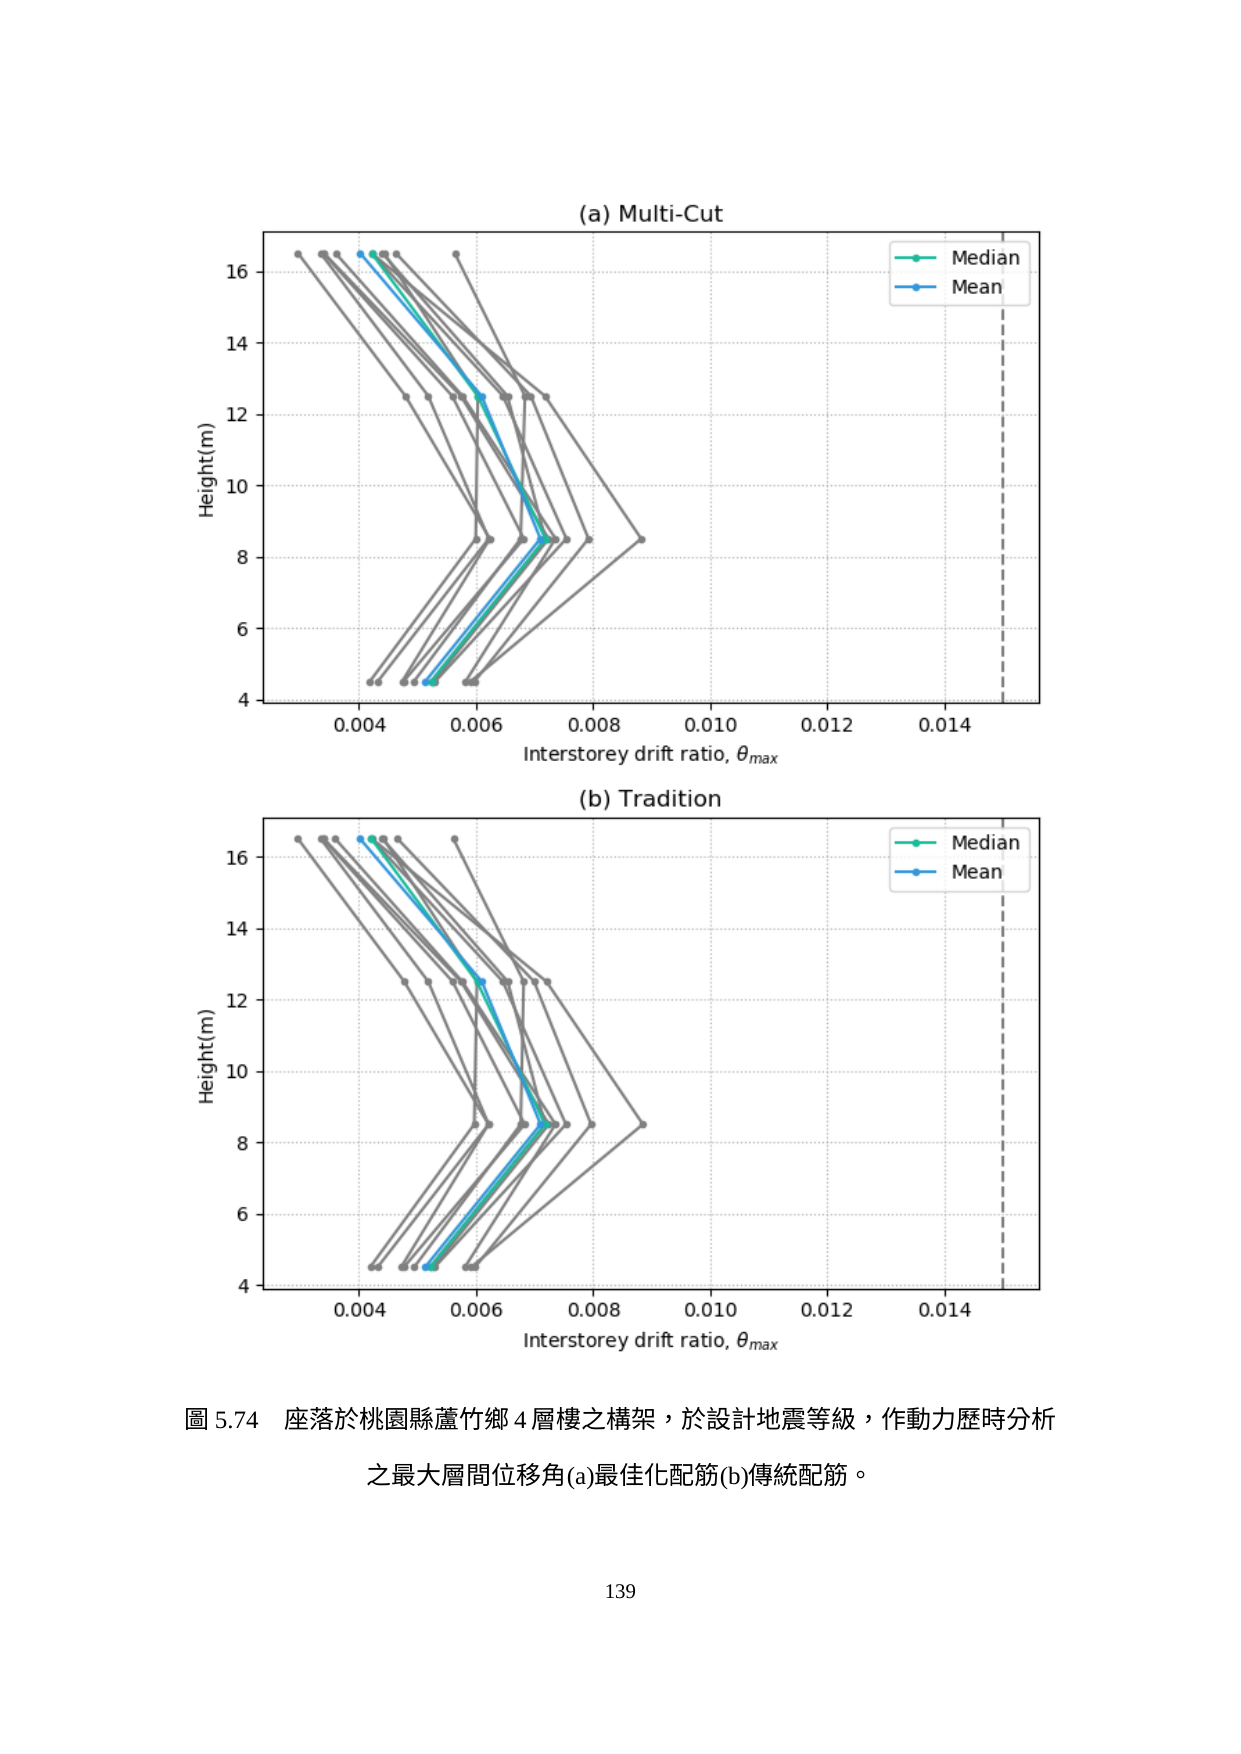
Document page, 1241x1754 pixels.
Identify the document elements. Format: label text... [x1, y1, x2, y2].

picture [177, 184, 1063, 1375]
